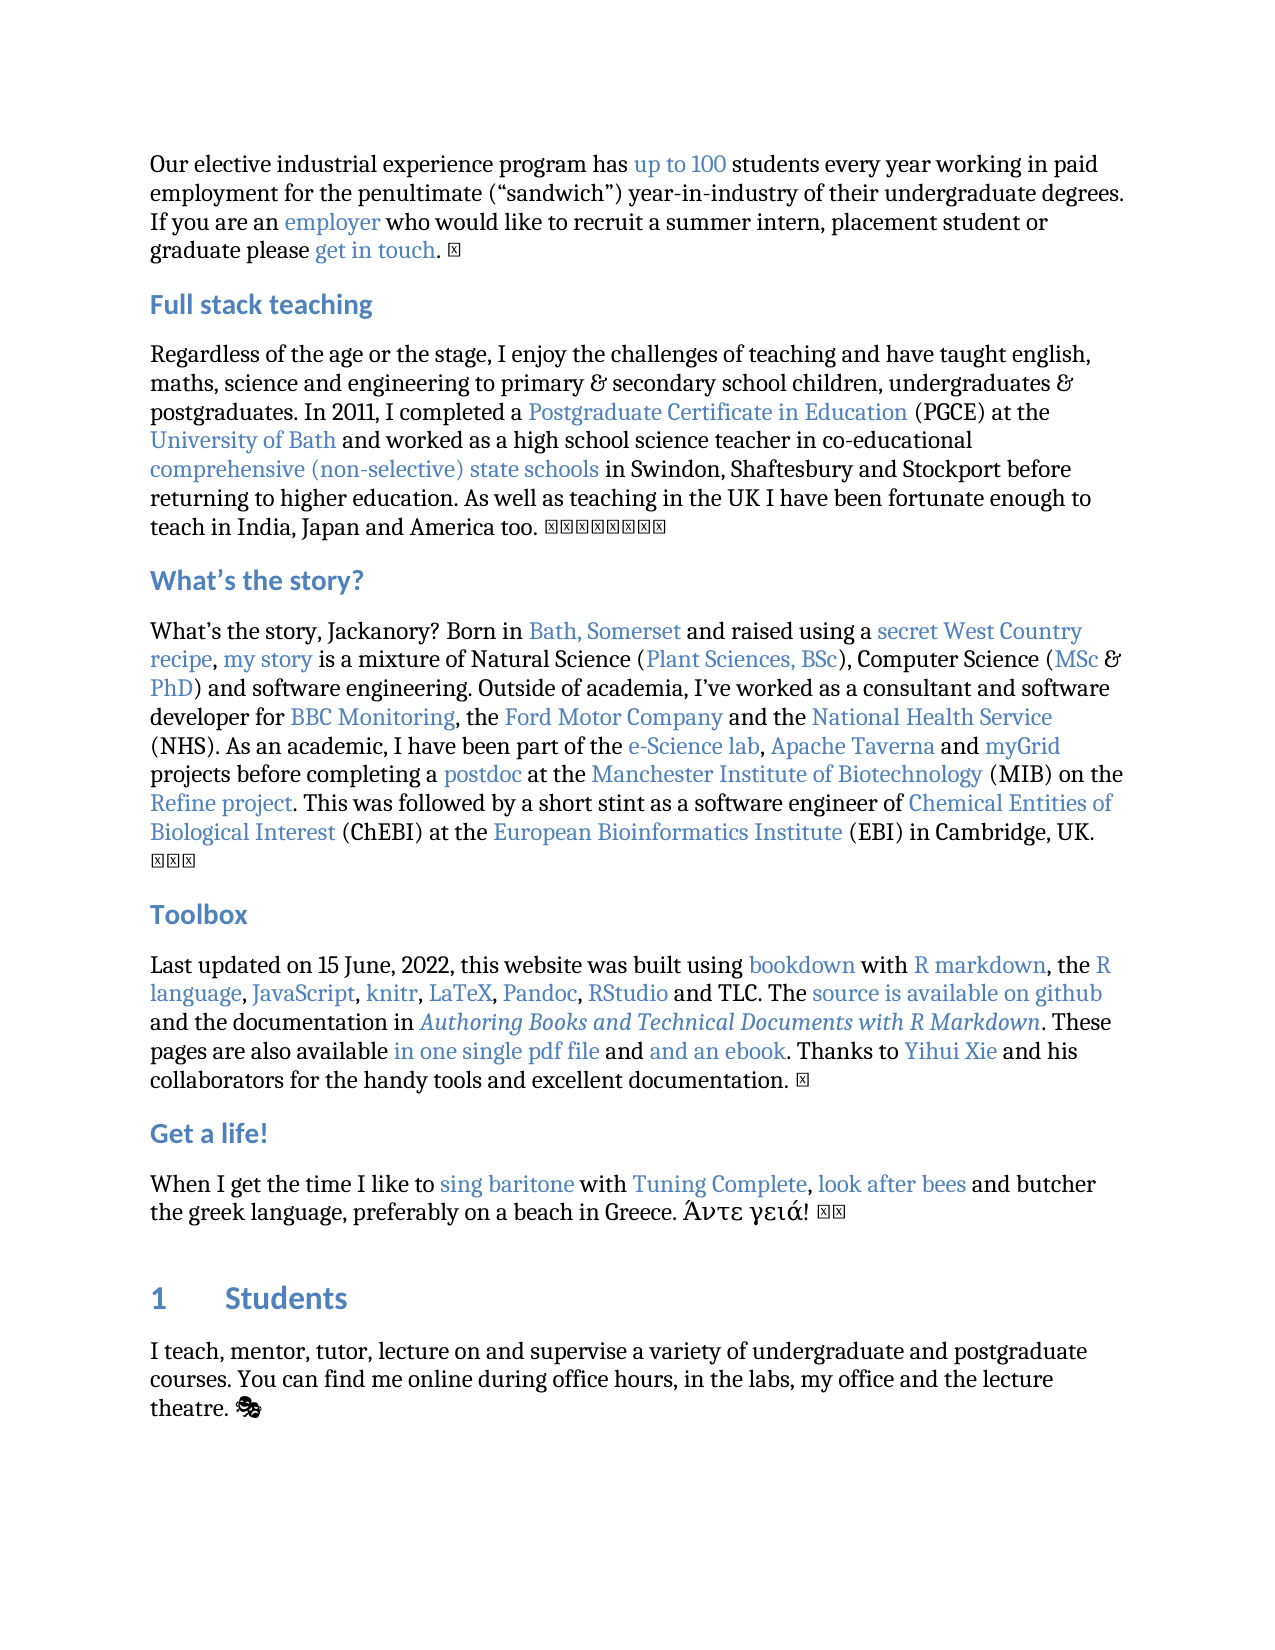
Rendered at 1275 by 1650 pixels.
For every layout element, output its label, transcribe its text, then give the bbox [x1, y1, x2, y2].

subtitle Get a life! [150, 1115, 1125, 1151]
subtitle 1 Students [150, 1277, 1125, 1318]
text When I get the time I like to sing baritone with Tuning Complete, look after bees and butcher the greek language, preferably on a beach in Greece. Άντε γειά! 🏖️🇬🇷 [150, 1169, 1125, 1227]
text Last updated on 15 June, 2022, this website was built using bookdown with R markdown, the R language, JavaScript, knitr, LaTeX, Pandoc, RStudio and TLC. The source is available on github and the documentation in Authoring Books and Technical Documents with R Markdown. These pages are also available in one single pdf file and and an ebook. Thanks to Yihui Xie and his collaborators for the handy tools and excellent documentation. 🙏 [150, 951, 1125, 1094]
text Regardless of the age or the stage, I enjoy the challenges of teaching and have taught english, maths, science and engineering to primary & secondary school children, undergraduates & postgraduates. In 2011, I completed a Postgraduate Certificate in Education (PGCE) at the University of Bath and worked as a high school science teacher in co-educational comprehensive (non-selective) state schools in Swindon, Shaftesbury and Stockport before returning to higher education. As well as teaching in the UK I have been fortunate enough to teach in India, Japan and America too. 🇬🇧🇮🇳🇯🇵🇺🇸 [150, 340, 1125, 541]
subtitle Full stack teaching [150, 286, 1125, 321]
text I teach, mentor, tutor, lecture on and supervise a variety of undergraduate and postgraduate courses. You can find me online during office hours, in the labs, my office and the lecture theatre. 🎭 [150, 1337, 1125, 1423]
text Our elective industrial experience program has up to 100 students every year working in paid employment for the penultimate (“sandwich”) year-in-industry of their undergraduate degrees. If you are an employer who would like to recruit a summer intern, placement student or graduate please get in touch. 🐝 [150, 150, 1125, 265]
text What’s the story, Jackanory? Born in Bath, Somerset and raised using a secret West Country recipe, my story is a mixture of Natural Science (Plant Sciences, BSc), Computer Science (MSc & PhD) and software engineering. Outside of academia, I’ve worked as a consultant and software developer for BBC Monitoring, the Ford Motor Company and the National Health Service (NHS). As an academic, I have been part of the e-Science lab, Apache Taverna and myGrid projects before completing a postdoc at the Manchester Institute of Biotechnology (MIB) on the Refine project. This was followed by a short stint as a software engineer of Chemical Entities of Biological Interest (ChEBI) at the European Bioinformatics Institute (EBI) in Cambridge, UK. 🧬🇪🇺 [150, 617, 1125, 875]
subtitle Toolbox [150, 896, 1125, 932]
subtitle What’s the story? [150, 562, 1125, 598]
